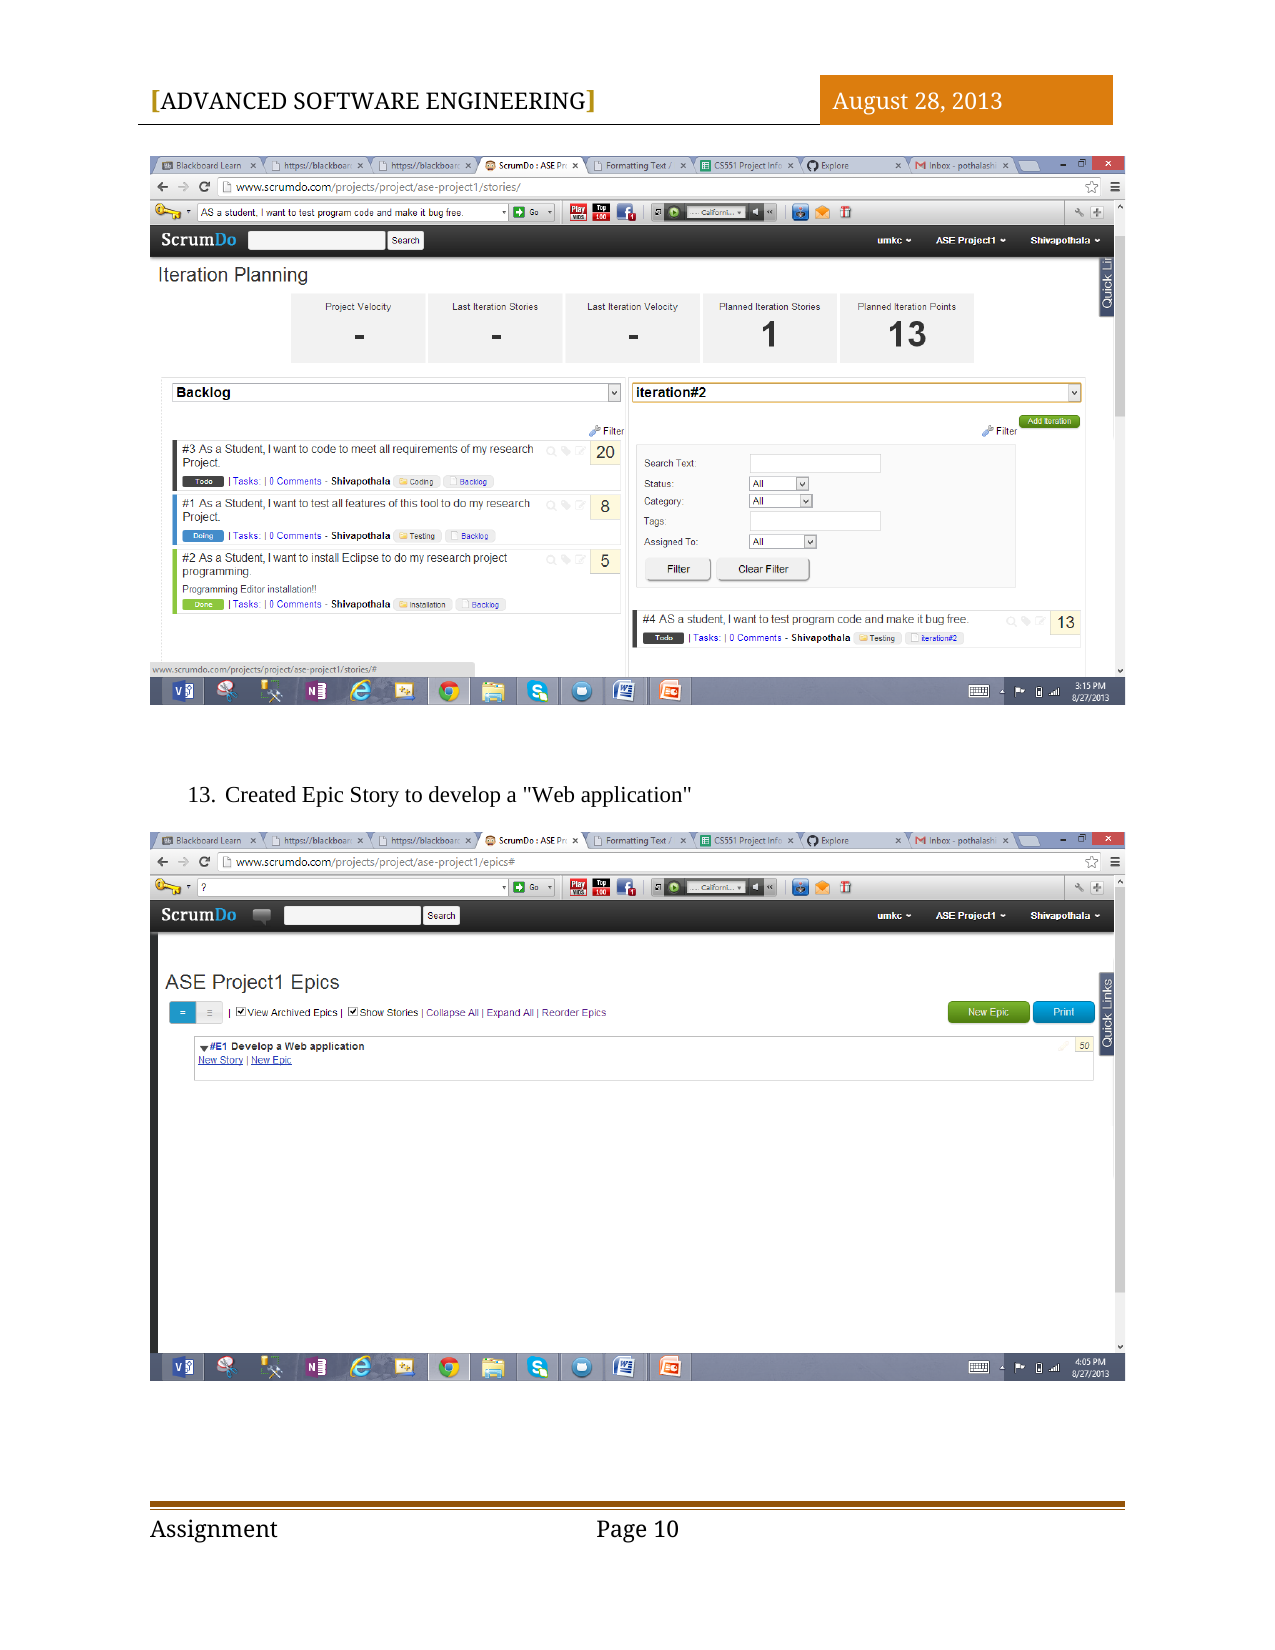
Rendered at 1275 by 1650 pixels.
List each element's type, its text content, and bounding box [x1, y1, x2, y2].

picture [150, 156, 1125, 705]
picture [150, 832, 1125, 1381]
list Created Epic Story to develop a "Web application" [187, 781, 1125, 807]
